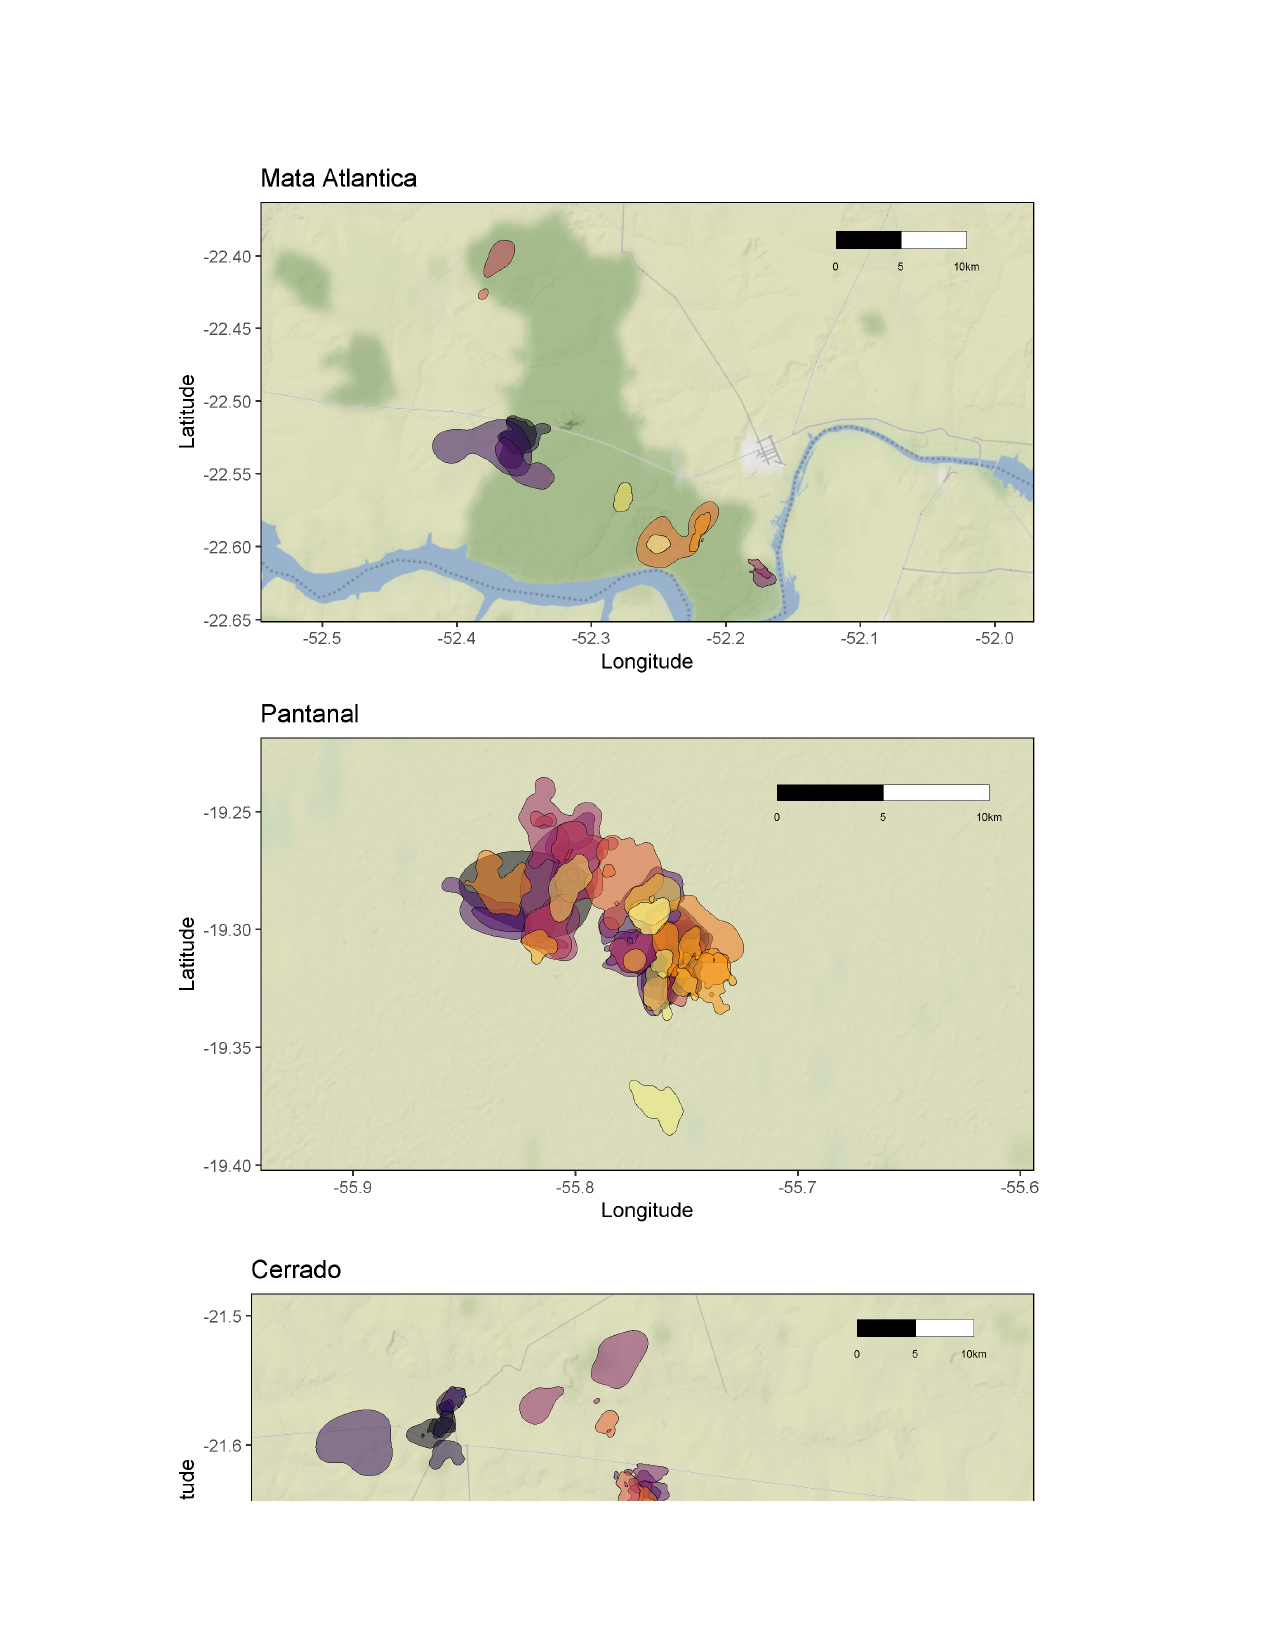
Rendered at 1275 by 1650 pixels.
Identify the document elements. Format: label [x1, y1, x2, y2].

picture [168, 150, 1044, 1501]
